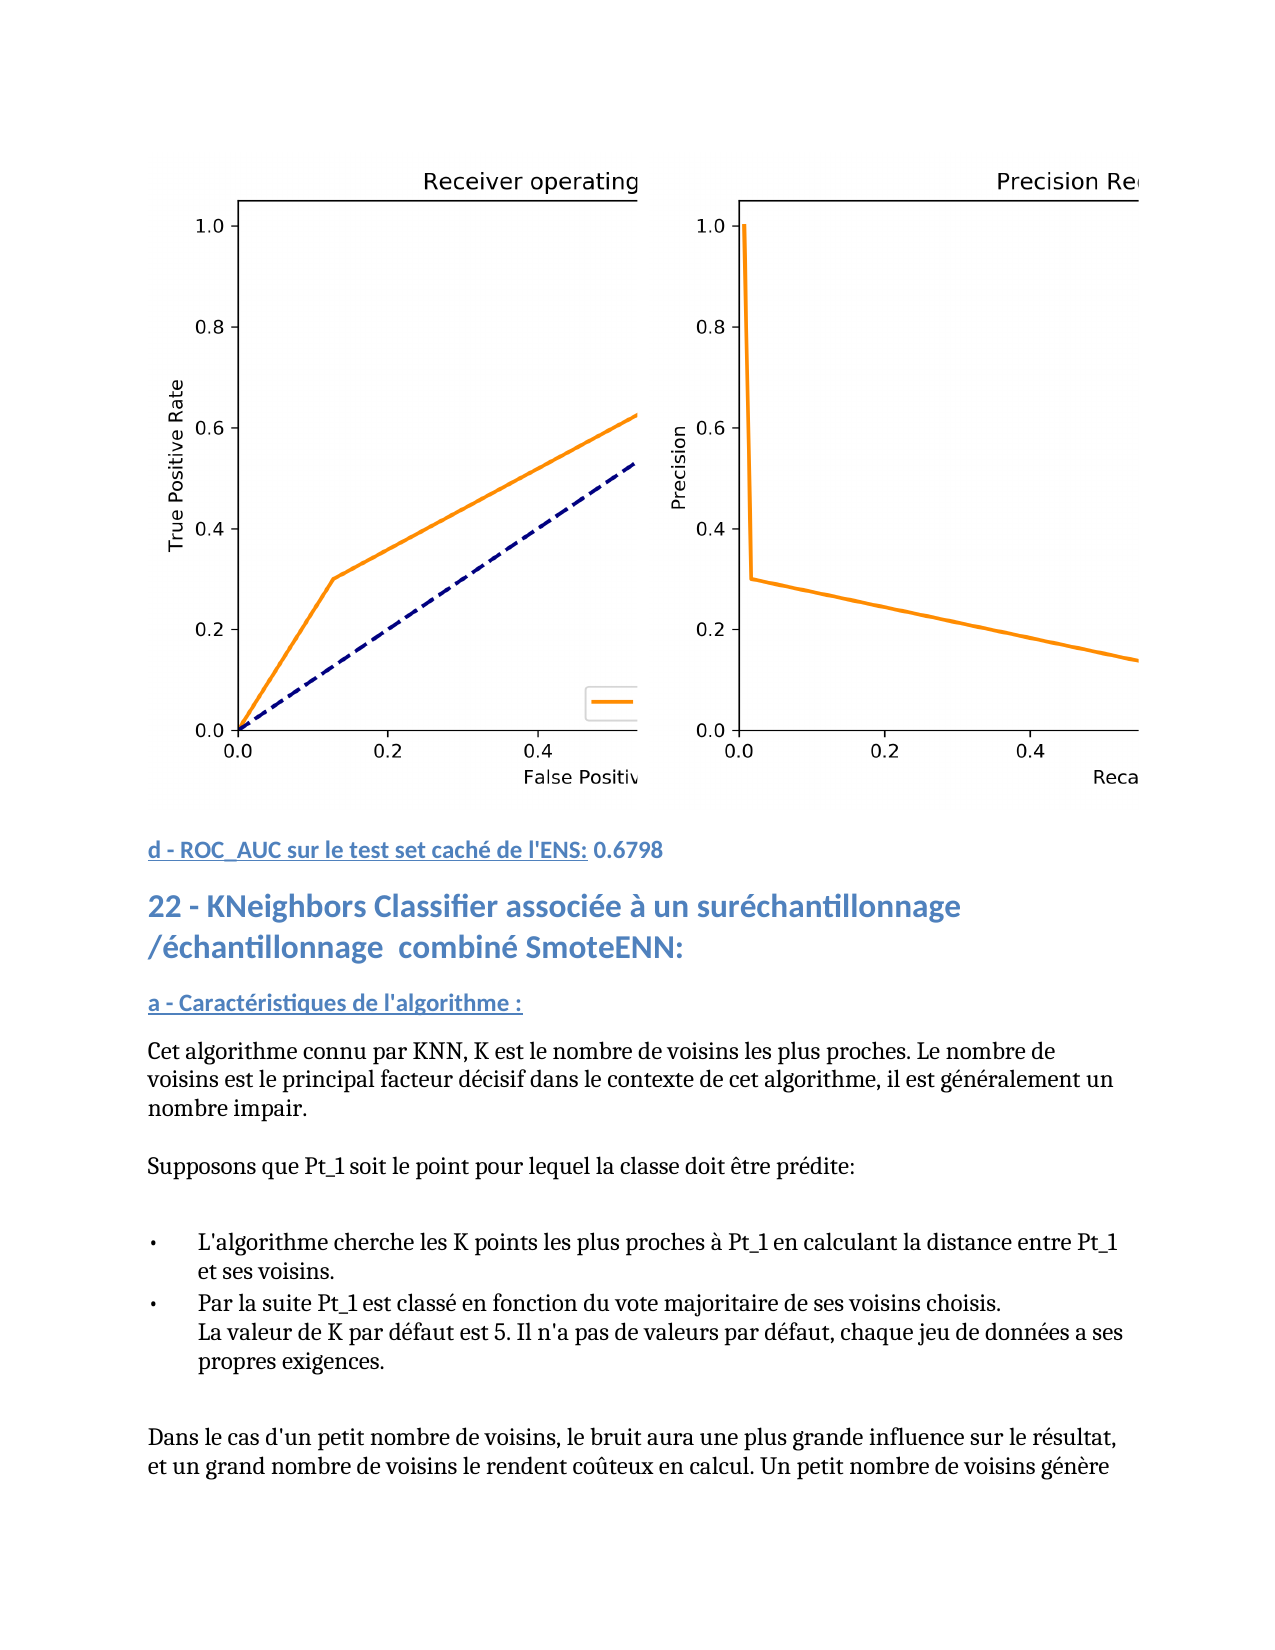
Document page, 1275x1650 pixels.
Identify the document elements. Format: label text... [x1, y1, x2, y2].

list Par la suite Pt_1 est classé en fonction du vote majoritaire de ses voisins choisis. La valeur de K par défaut est 5. Il n'a pas de valeurs par défaut, chaque jeu de données a ses propres exigences. [148, 1289, 1127, 1404]
subtitle a - Caractéristiques de l'algorithme : [148, 987, 1127, 1018]
subtitle 22 - KNeighbors Classifier associée à un suréchantillonnage /échantillonnage combiné SmoteENN: [148, 885, 1127, 967]
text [148, 1423, 1127, 1480]
picture [147, 152, 638, 810]
text Cet algorithme connu par KNN, K est le nombre de voisins les plus proches. Le nombre de voisins est le principal facteur décisif dans le contexte de cet algorithme, il est généralement un nombre impair. Supposons que Pt_1 soit le point pour lequel la classe doit être prédite: [148, 1037, 1127, 1209]
table_cell [638, 148, 1139, 813]
subtitle d - ROC_AUC sur le test set caché de l'ENS: 0.6798 [148, 834, 1127, 864]
table_cell [136, 148, 637, 813]
list L'algorithme cherche les K points les plus proches à Pt_1 en calculant la distance entre Pt_1 et ses voisins. [148, 1228, 1127, 1285]
picture [648, 152, 1139, 810]
